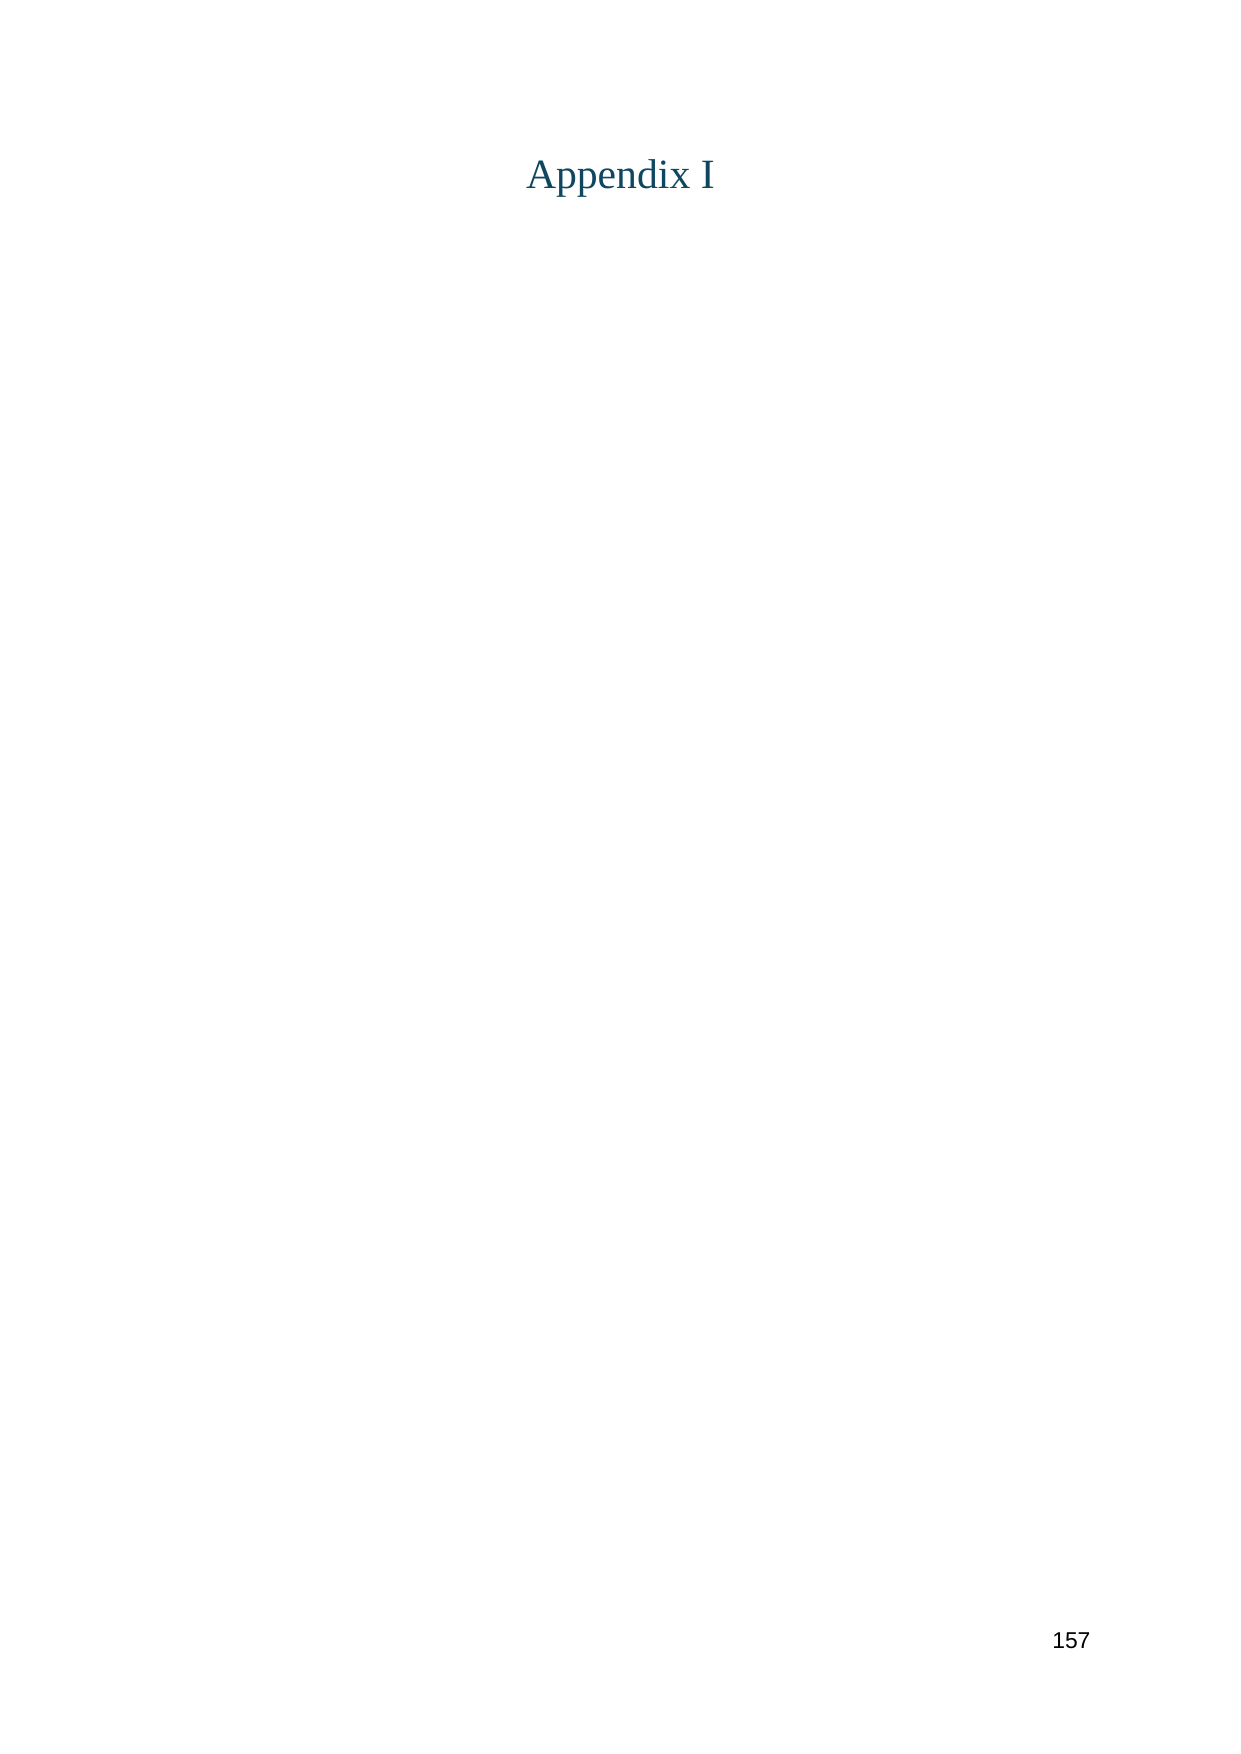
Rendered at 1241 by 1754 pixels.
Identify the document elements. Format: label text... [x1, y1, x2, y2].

subtitle Appendix I [150, 150, 1090, 198]
